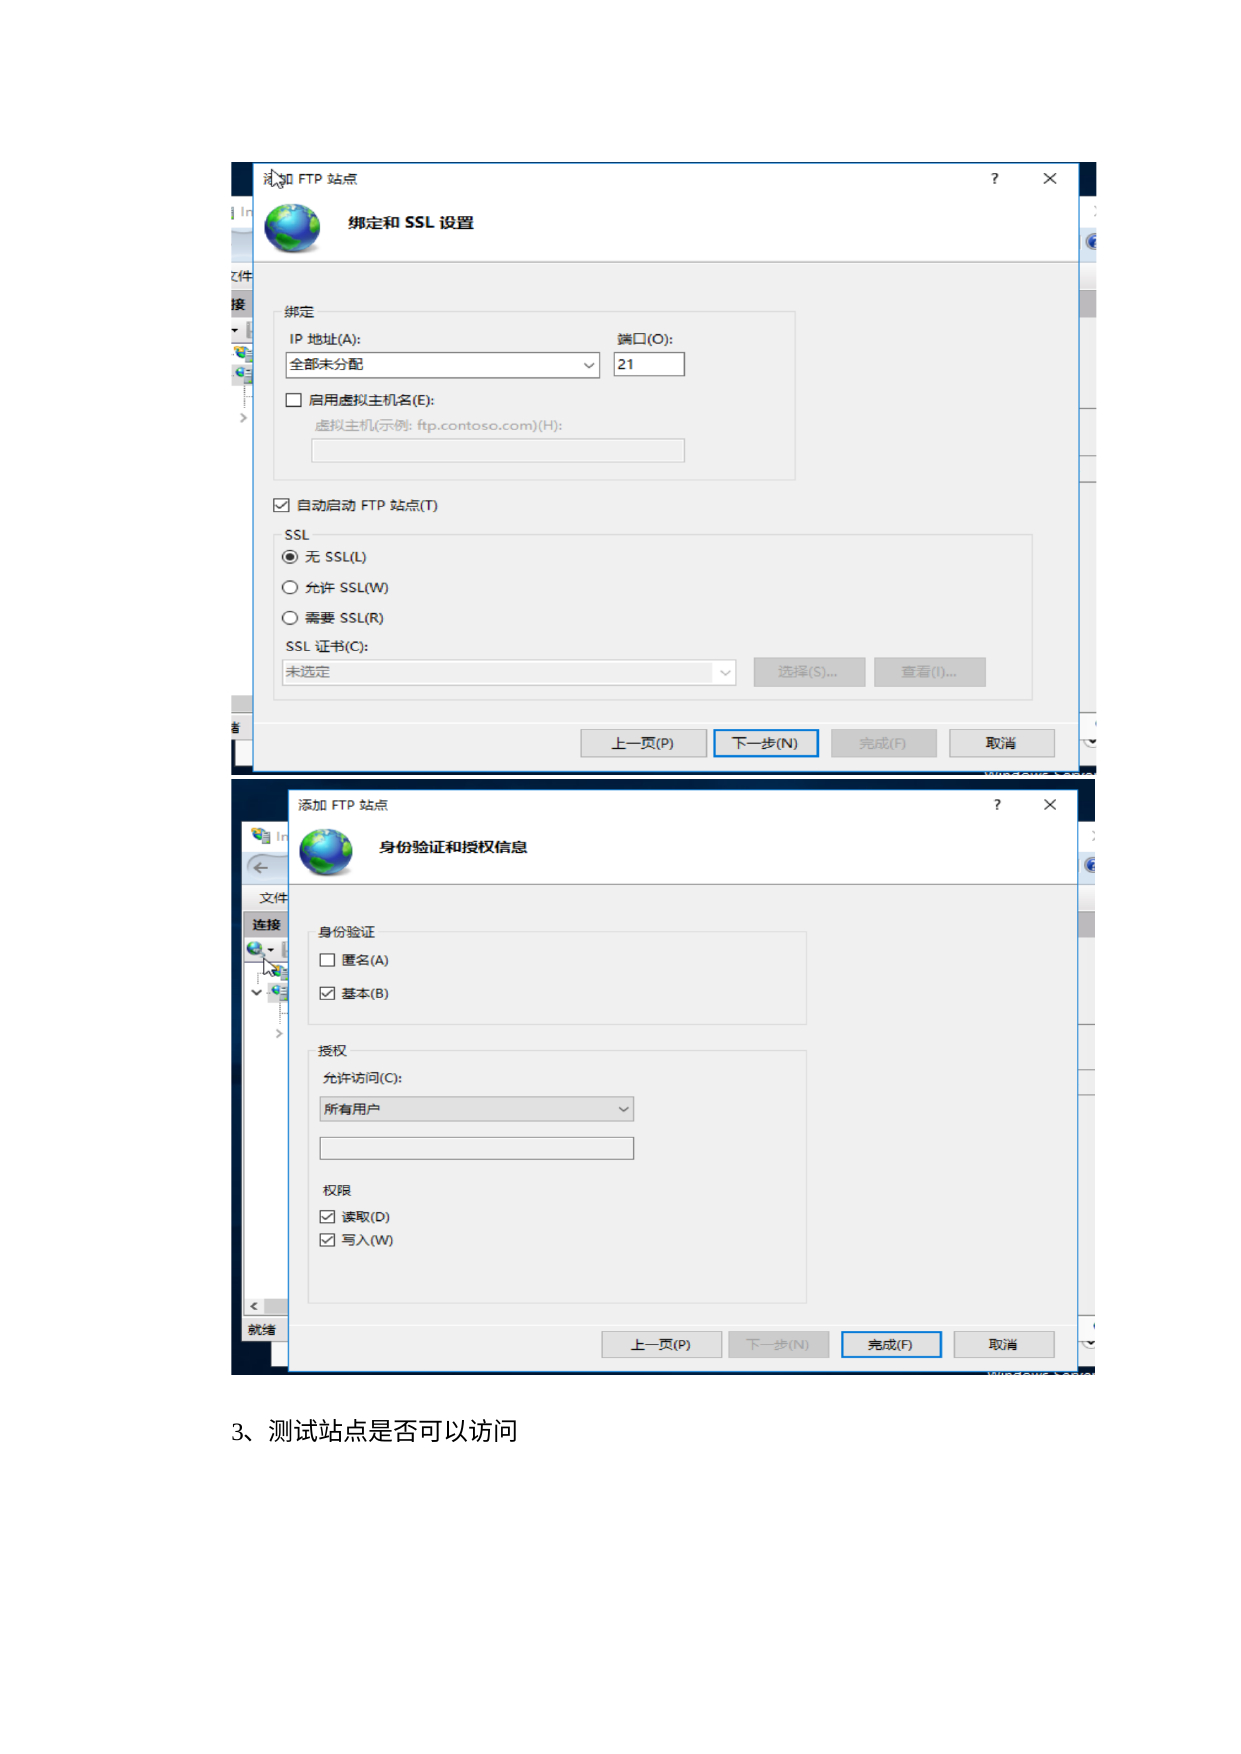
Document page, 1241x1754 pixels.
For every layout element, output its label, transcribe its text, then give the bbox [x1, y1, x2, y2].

picture [231, 779, 1095, 1375]
text 3、测试站点是否可以访问 [187, 1397, 1053, 1462]
picture [231, 162, 1097, 775]
